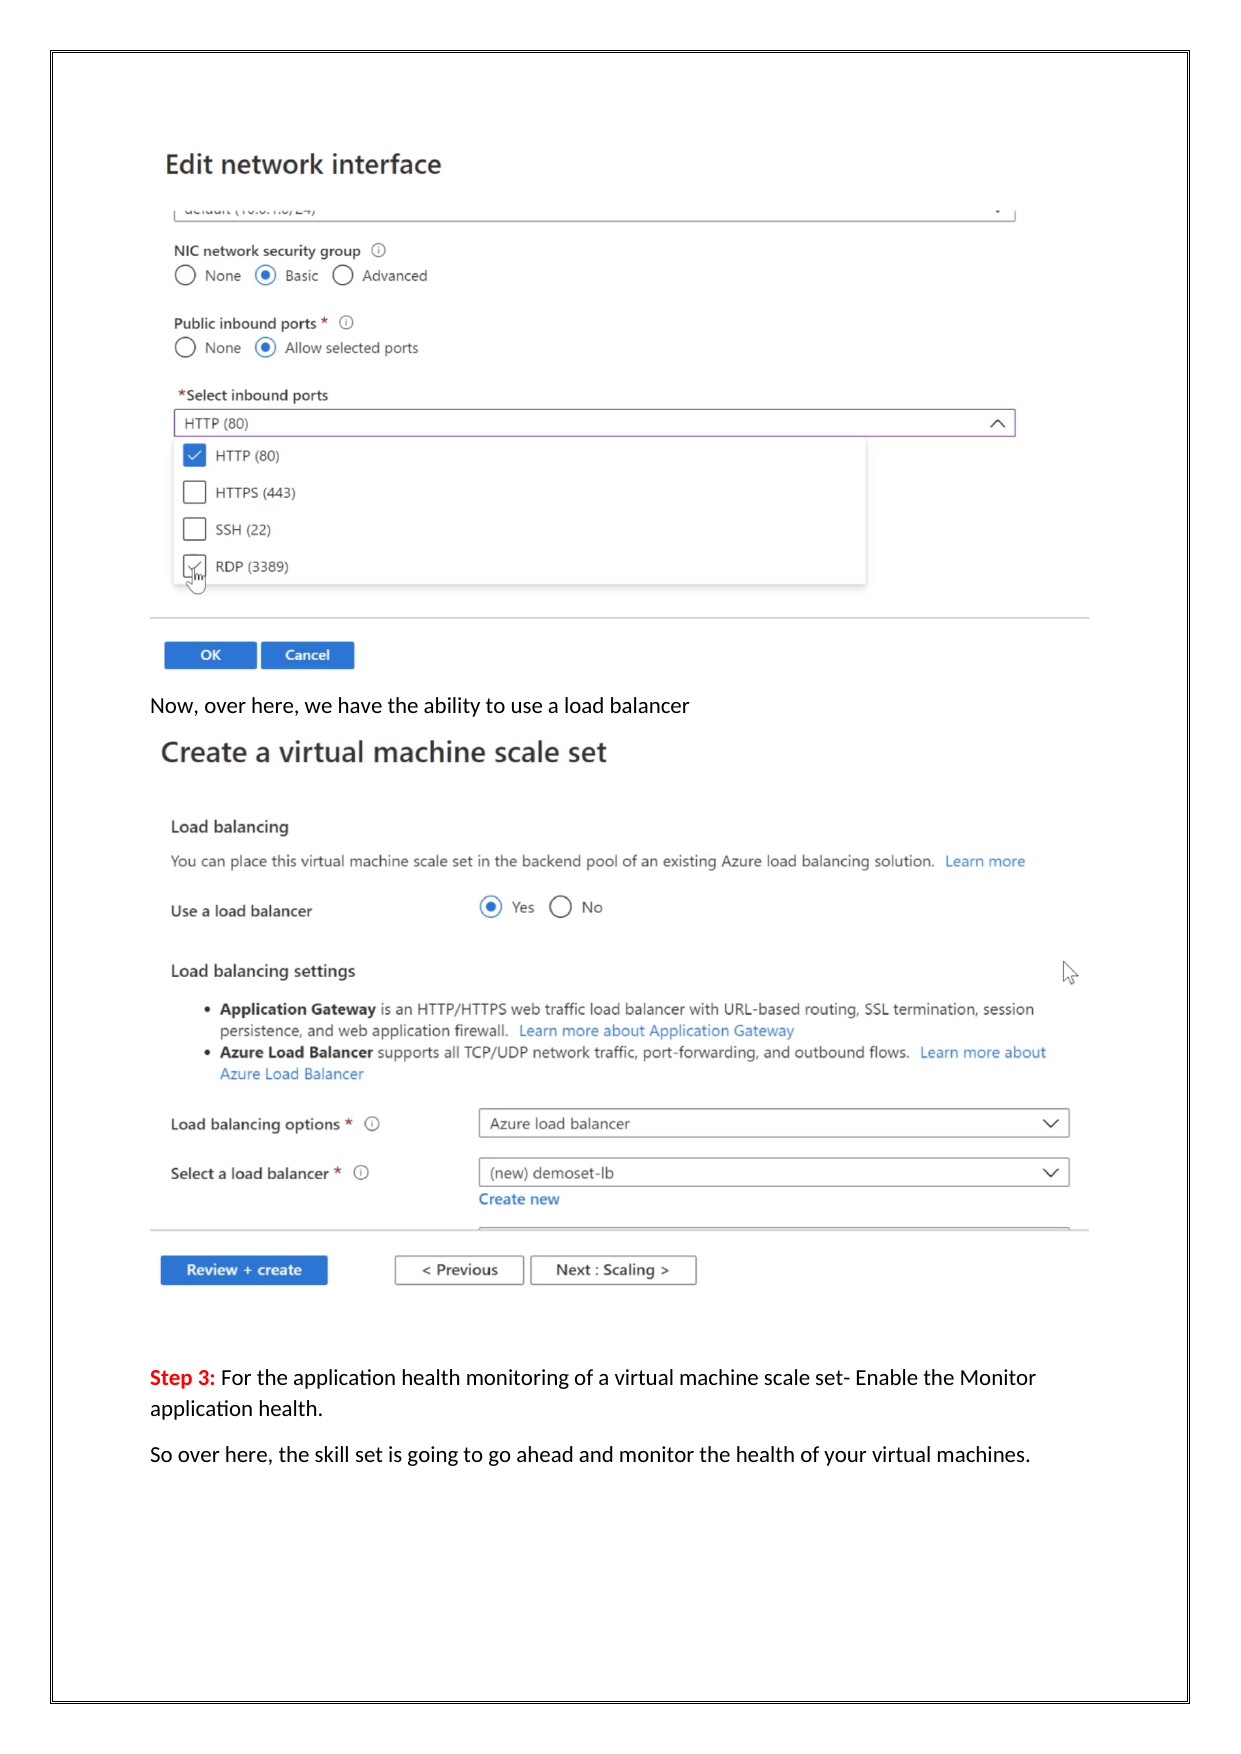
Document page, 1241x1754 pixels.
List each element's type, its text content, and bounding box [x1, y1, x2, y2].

picture [150, 738, 1089, 1290]
text So over here, the skill set is going to go ahead and monitor the health of your virtual machines. [150, 1441, 1090, 1468]
text Step 3: For the application health monitoring of a virtual machine scale set- Enable the Monitor application health. [150, 1363, 1090, 1422]
picture [150, 150, 1090, 673]
text Now, over here, we have the ability to use a load balancer [150, 691, 1090, 719]
